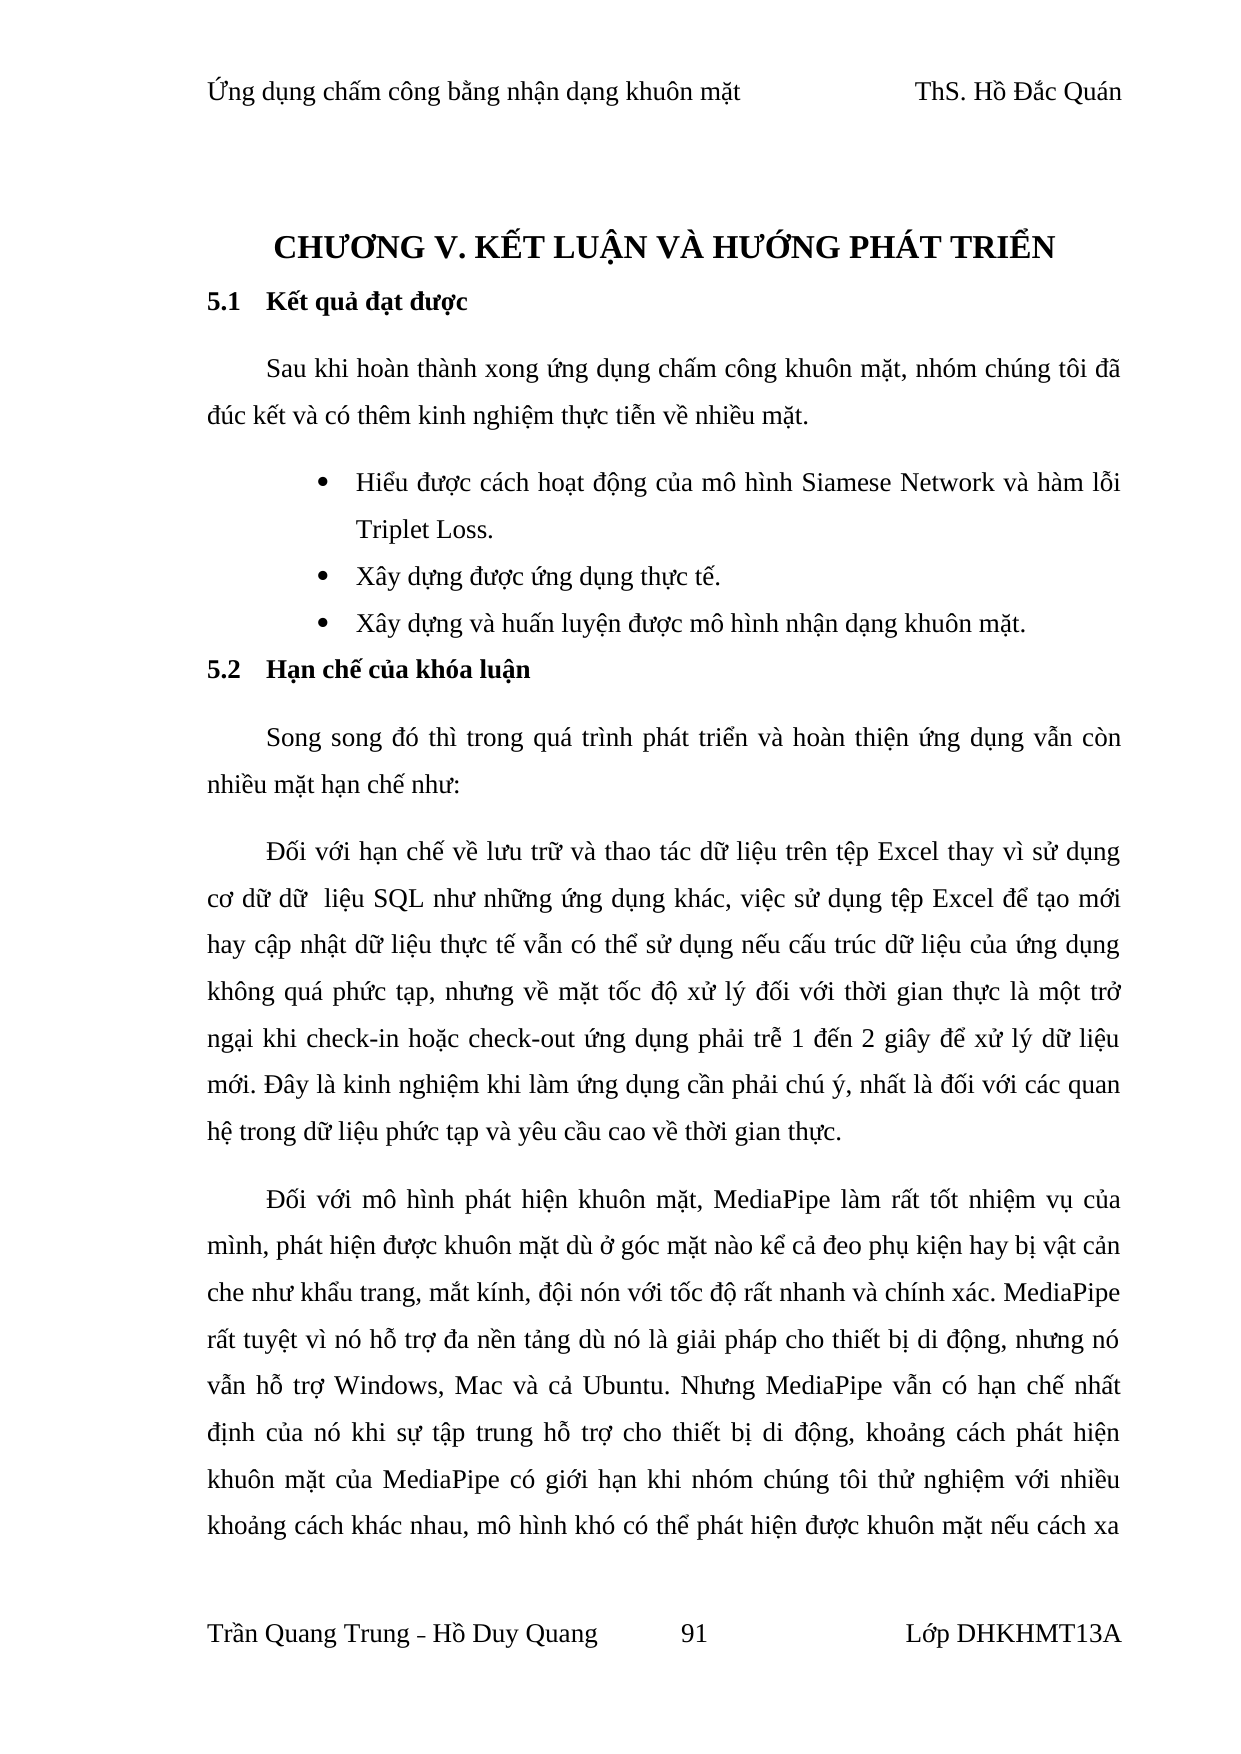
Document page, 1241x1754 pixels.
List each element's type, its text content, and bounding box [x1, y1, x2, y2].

subtitle CHƯƠNG V. KẾT LUẬN VÀ HƯỚNG PHÁT TRIỂN [207, 227, 1122, 266]
list Xây dựng được ứng dụng thực tế. [318, 560, 1122, 591]
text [207, 1183, 1122, 1541]
list Hiểu được cách hoạt động của mô hình Siamese Network và hàm lỗi Triplet Loss. [318, 466, 1122, 544]
list Hạn chế của khóa luận [207, 653, 1122, 685]
text Đối với hạn chế về lưu trữ và thao tác dữ liệu trên tệp Excel thay vì sử dụng cơ dữ dữ liệu SQL như những ứng dụng khác, việc sử dụng tệp Excel để tạo mới hay cập nhật dữ liệu thực tế vẫn có thể sử dụng nếu cấu trúc dữ liệu của ứng dụng không quá phức tạp, nhưng về mặt tốc độ xử lý đối với thời gian thực là một trở ngại khi check-in hoặc check-out ứng dụng phải trễ 1 đến 2 giây để xử lý dữ liệu mới. Đây là kinh nghiệm khi làm ứng dụng cần phải chú ý, nhất là đối với các quan hệ trong dữ liệu phức tạp và yêu cầu cao về thời gian thực. [207, 835, 1122, 1146]
text Song song đó thì trong quá trình phát triển và hoàn thiện ứng dụng vẫn còn nhiều mặt hạn chế như: [207, 721, 1122, 799]
list Xây dựng và huấn luyện được mô hình nhận dạng khuôn mặt. [318, 607, 1122, 638]
list Kết quả đạt được [207, 285, 1122, 316]
text Sau khi hoàn thành xong ứng dụng chấm công khuôn mặt, nhóm chúng tôi đã đúc kết và có thêm kinh nghiệm thực tiễn về nhiều mặt. [207, 352, 1122, 430]
